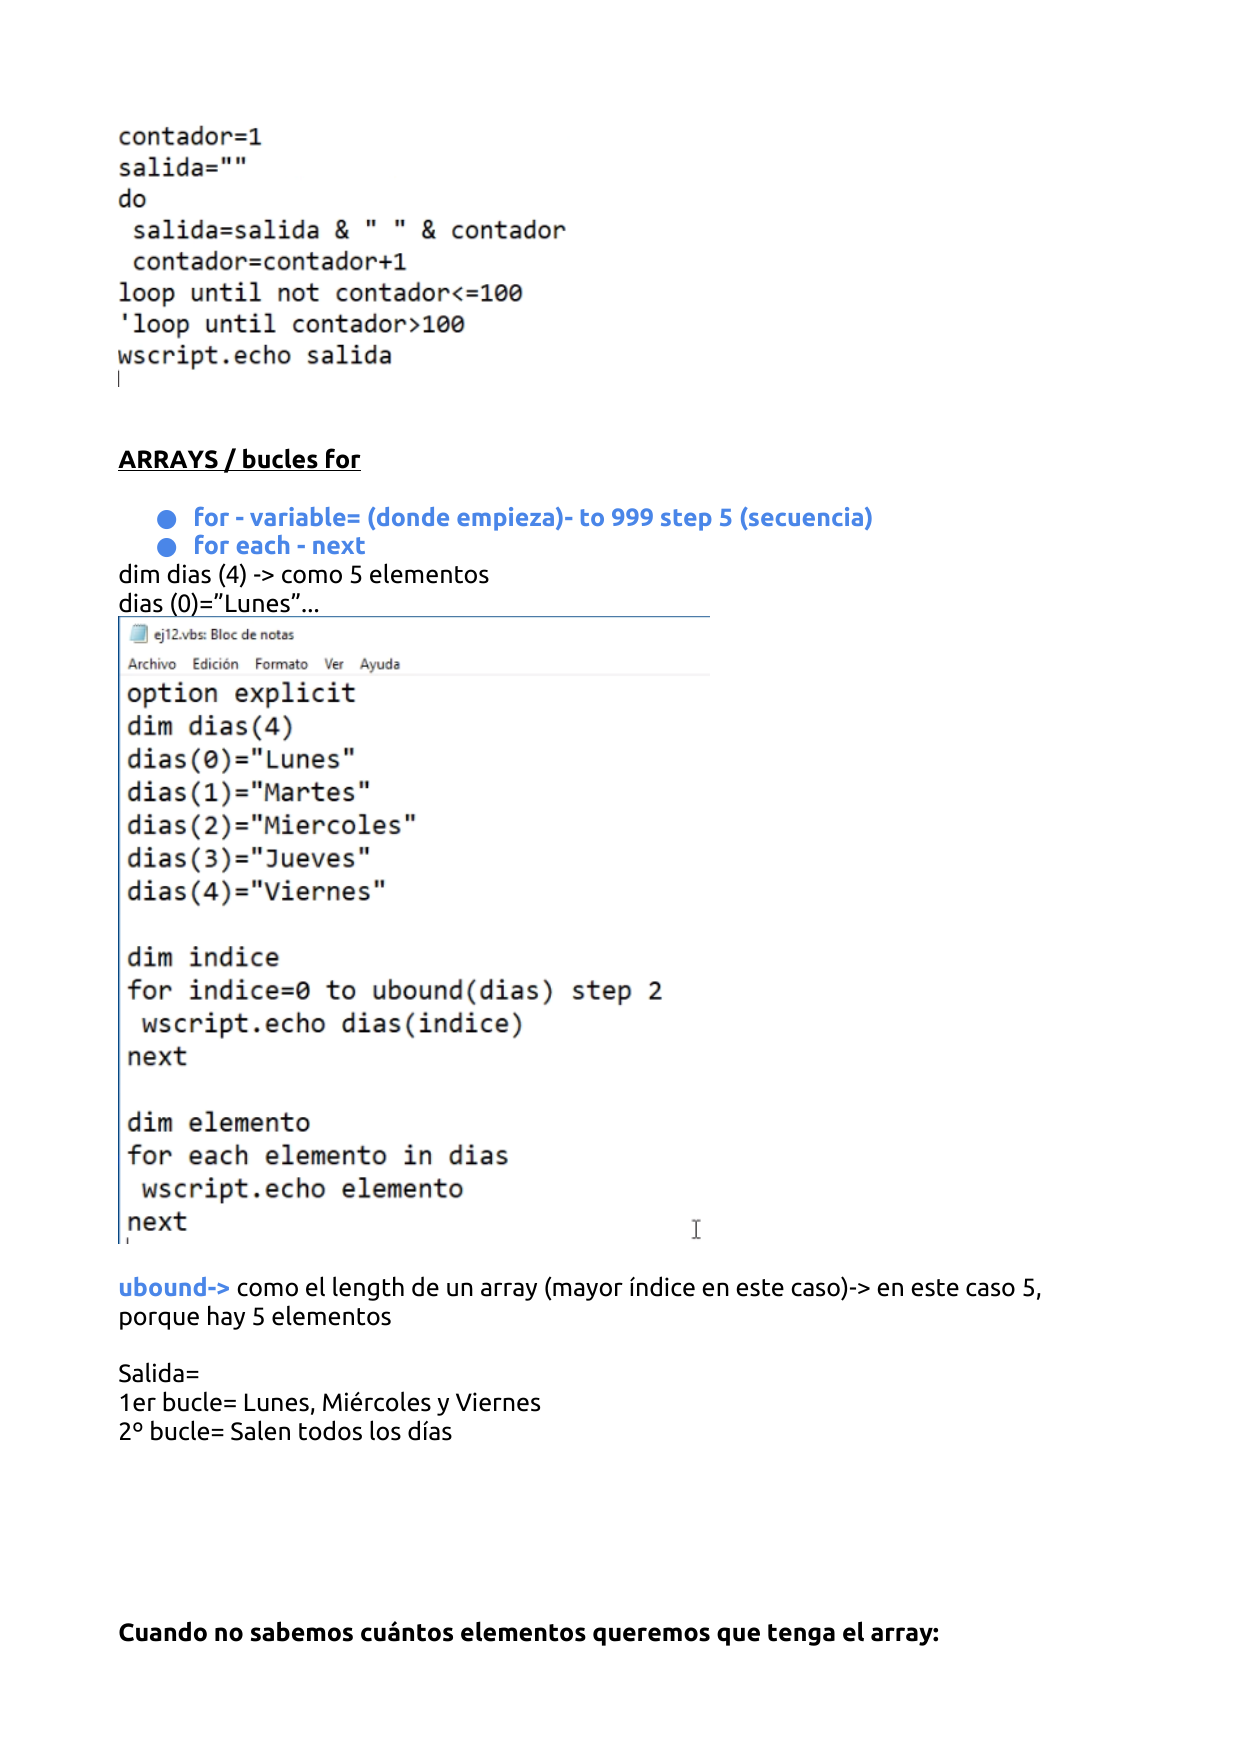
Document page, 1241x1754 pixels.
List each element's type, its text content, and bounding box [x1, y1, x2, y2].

text ARRAYS / bucles for [118, 444, 1122, 473]
text 2º bucle= Salen todos los días [118, 1416, 1122, 1445]
text dim dias (4) -> como 5 elementos [118, 559, 1122, 588]
text dias (0)=”Lunes”... [118, 588, 1122, 617]
text 1er bucle= Lunes, Miércoles y Viernes [118, 1388, 1122, 1416]
picture [118, 118, 604, 387]
picture [118, 616, 710, 1244]
list for - variable= (donde empieza)- to 999 step 5 (secuencia) [156, 502, 1122, 531]
text Salida= [118, 1359, 1122, 1388]
list for each - next [156, 531, 1122, 559]
text Cuando no sabemos cuántos elementos queremos que tenga el array: [118, 1618, 1122, 1646]
text ubound-> como el length de un array (mayor índice en este caso)-> en este caso 5, porque hay 5 elementos [118, 1273, 1122, 1330]
